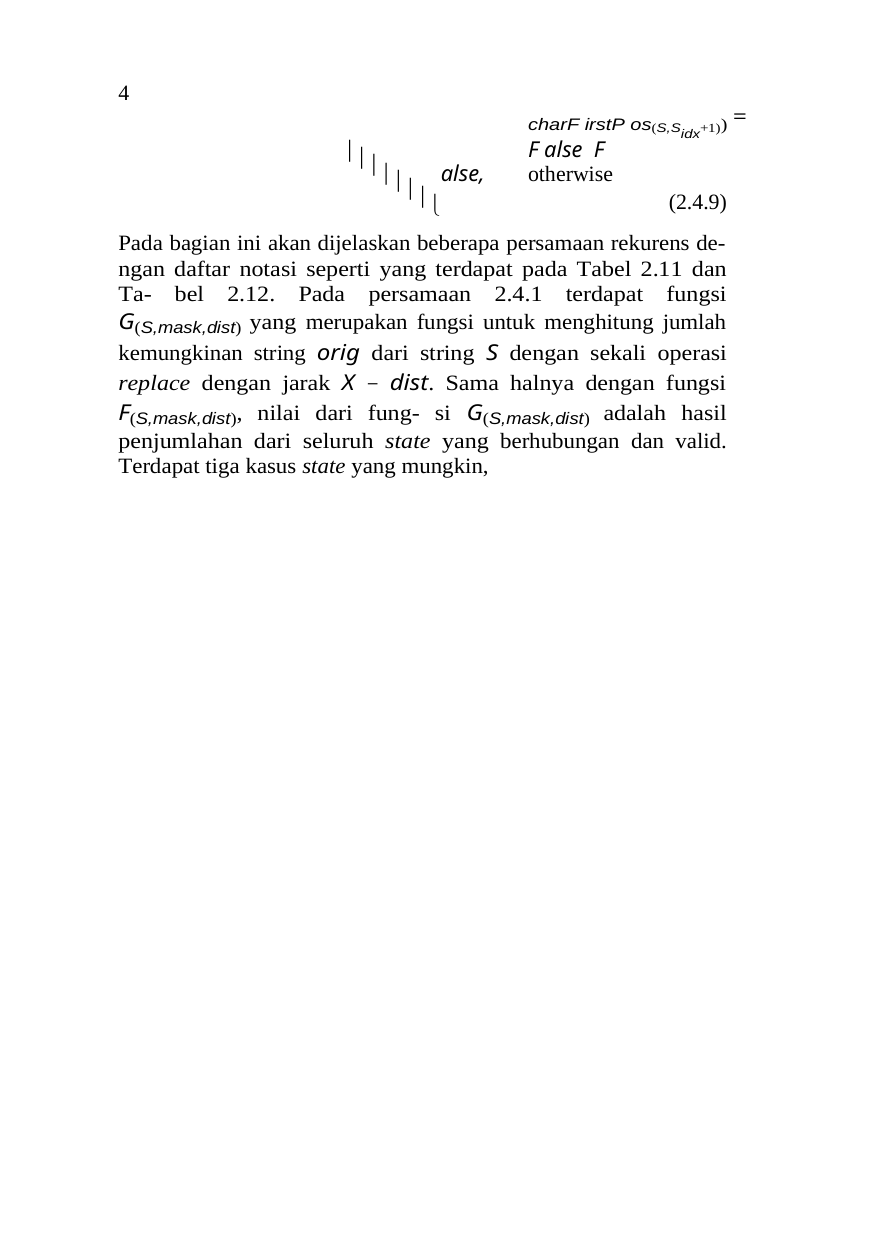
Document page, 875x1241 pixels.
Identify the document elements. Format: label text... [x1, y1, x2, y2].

text (2.4.9) [106, 189, 727, 214]
text F alse F alse, otherwise [443, 136, 617, 188]
text charF irstP os(S,Sidx+1)) = [528, 105, 799, 136]
text  [106, 104, 441, 174]
text Pada bagian ini akan dijelaskan beberapa persamaan rekurens de- ngan daftar notasi seperti yang terdapat pada Tabel 2.11 dan Ta- bel 2.12. Pada persamaan 2.4.1 terdapat fungsi G(S,mask,dist) yang merupakan fungsi untuk menghitung jumlah kemungkinan string orig dari string S dengan sekali operasi replace dengan jarak X − dist. Sama halnya dengan fungsi F(S,mask,dist), nilai dari fung- si G(S,mask,dist) adalah hasil penjumlahan dari seluruh state yang berhubungan dan valid. Terdapat tiga kasus state yang mungkin, [118, 230, 727, 478]
